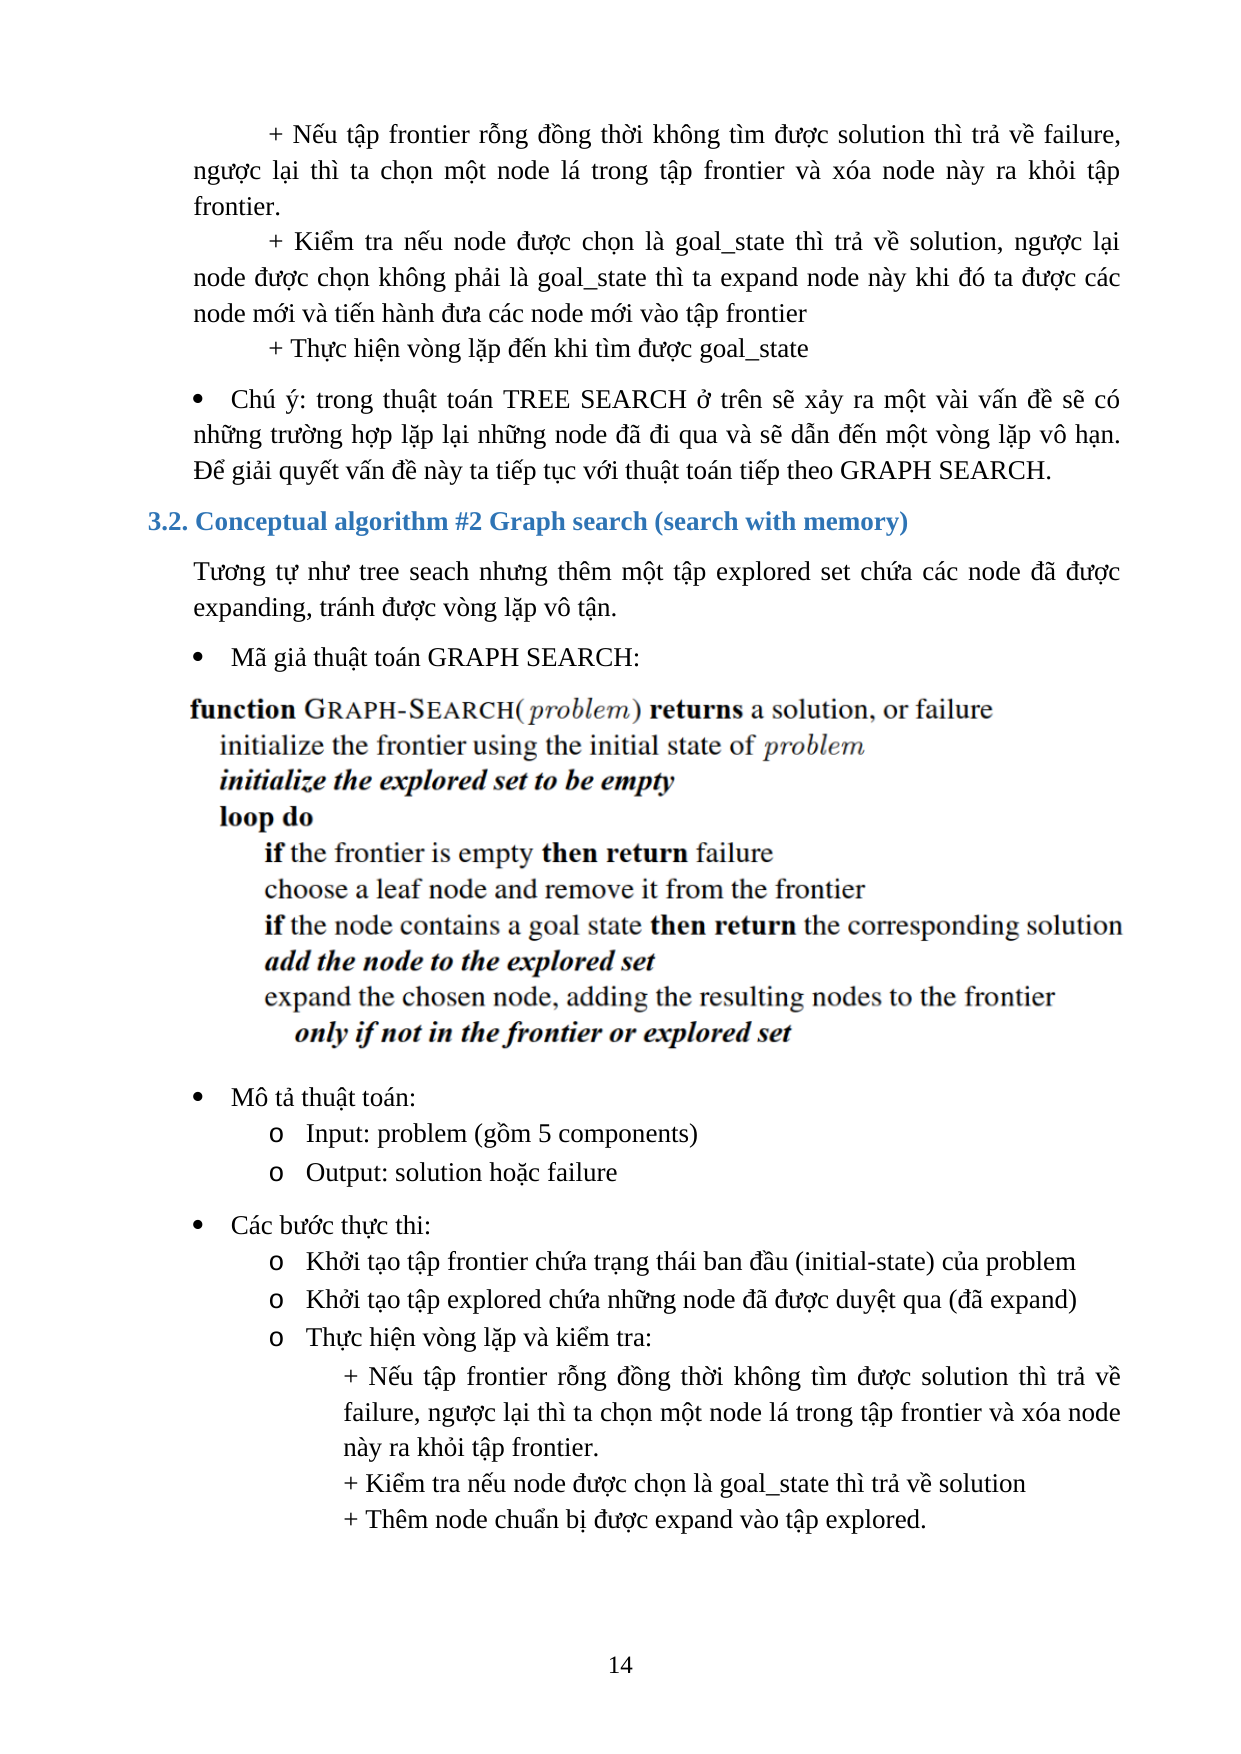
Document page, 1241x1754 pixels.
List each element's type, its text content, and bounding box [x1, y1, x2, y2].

list Các bước thực thi: [193, 1209, 1122, 1240]
list + Kiểm tra nếu node được chọn là goal_state thì trả về solution, ngược lại node được chọn không phải là goal_state thì ta expand node này khi đó ta được các node mới và tiến hành đưa các node mới vào tập frontier [193, 225, 1122, 328]
list + Nếu tập frontier rỗng đồng thời không tìm được solution thì trả về failure, ngược lại thì ta chọn một node lá trong tập frontier và xóa node này ra khỏi tập frontier. [193, 118, 1122, 221]
list + Thêm node chuẩn bị được expand vào tập explored. [268, 1503, 1122, 1534]
text Tương tự như tree seach nhưng thêm một tập explored set chứa các node đã được expanding, tránh được vòng lặp vô tận. [193, 555, 1122, 622]
list Khởi tạo tập frontier chứa trạng thái ban đầu (initial-state) của problem [268, 1245, 1122, 1278]
list + Kiểm tra nếu node được chọn là goal_state thì trả về solution [268, 1467, 1122, 1498]
list Khởi tạo tập explored chứa những node đã được duyệt qua (đã expand) [268, 1283, 1122, 1317]
list Mô tả thuật toán: [193, 1072, 1122, 1113]
list Thực hiện vòng lặp và kiểm tra: [268, 1322, 1122, 1355]
list + Thực hiện vòng lặp đến khi tìm được goal_state [193, 332, 1122, 364]
list + Nếu tập frontier rỗng đồng thời không tìm được solution thì trả về failure, ngược lại thì ta chọn một node lá trong tập frontier và xóa node này ra khỏi tập frontier. [343, 1360, 1122, 1463]
list Output: solution hoặc failure [268, 1156, 1122, 1189]
picture [161, 677, 1166, 1072]
list Input: problem (gồm 5 components) [268, 1117, 1122, 1151]
subtitle 3.2. Conceptual algorithm #2 Graph search (search with memory) [148, 505, 1122, 536]
list Chú ý: trong thuật toán TREE SEARCH ở trên sẽ xảy ra một vài vấn đề sẽ có những trường hợp lặp lại những node đã đi qua và sẽ dẫn đến một vòng lặp vô hạn. Để giải quyết vấn đề này ta tiếp tục với thuật toán tiếp theo GRAPH SEARCH. [193, 383, 1122, 486]
list Mã giả thuật toán GRAPH SEARCH: [193, 641, 1122, 672]
